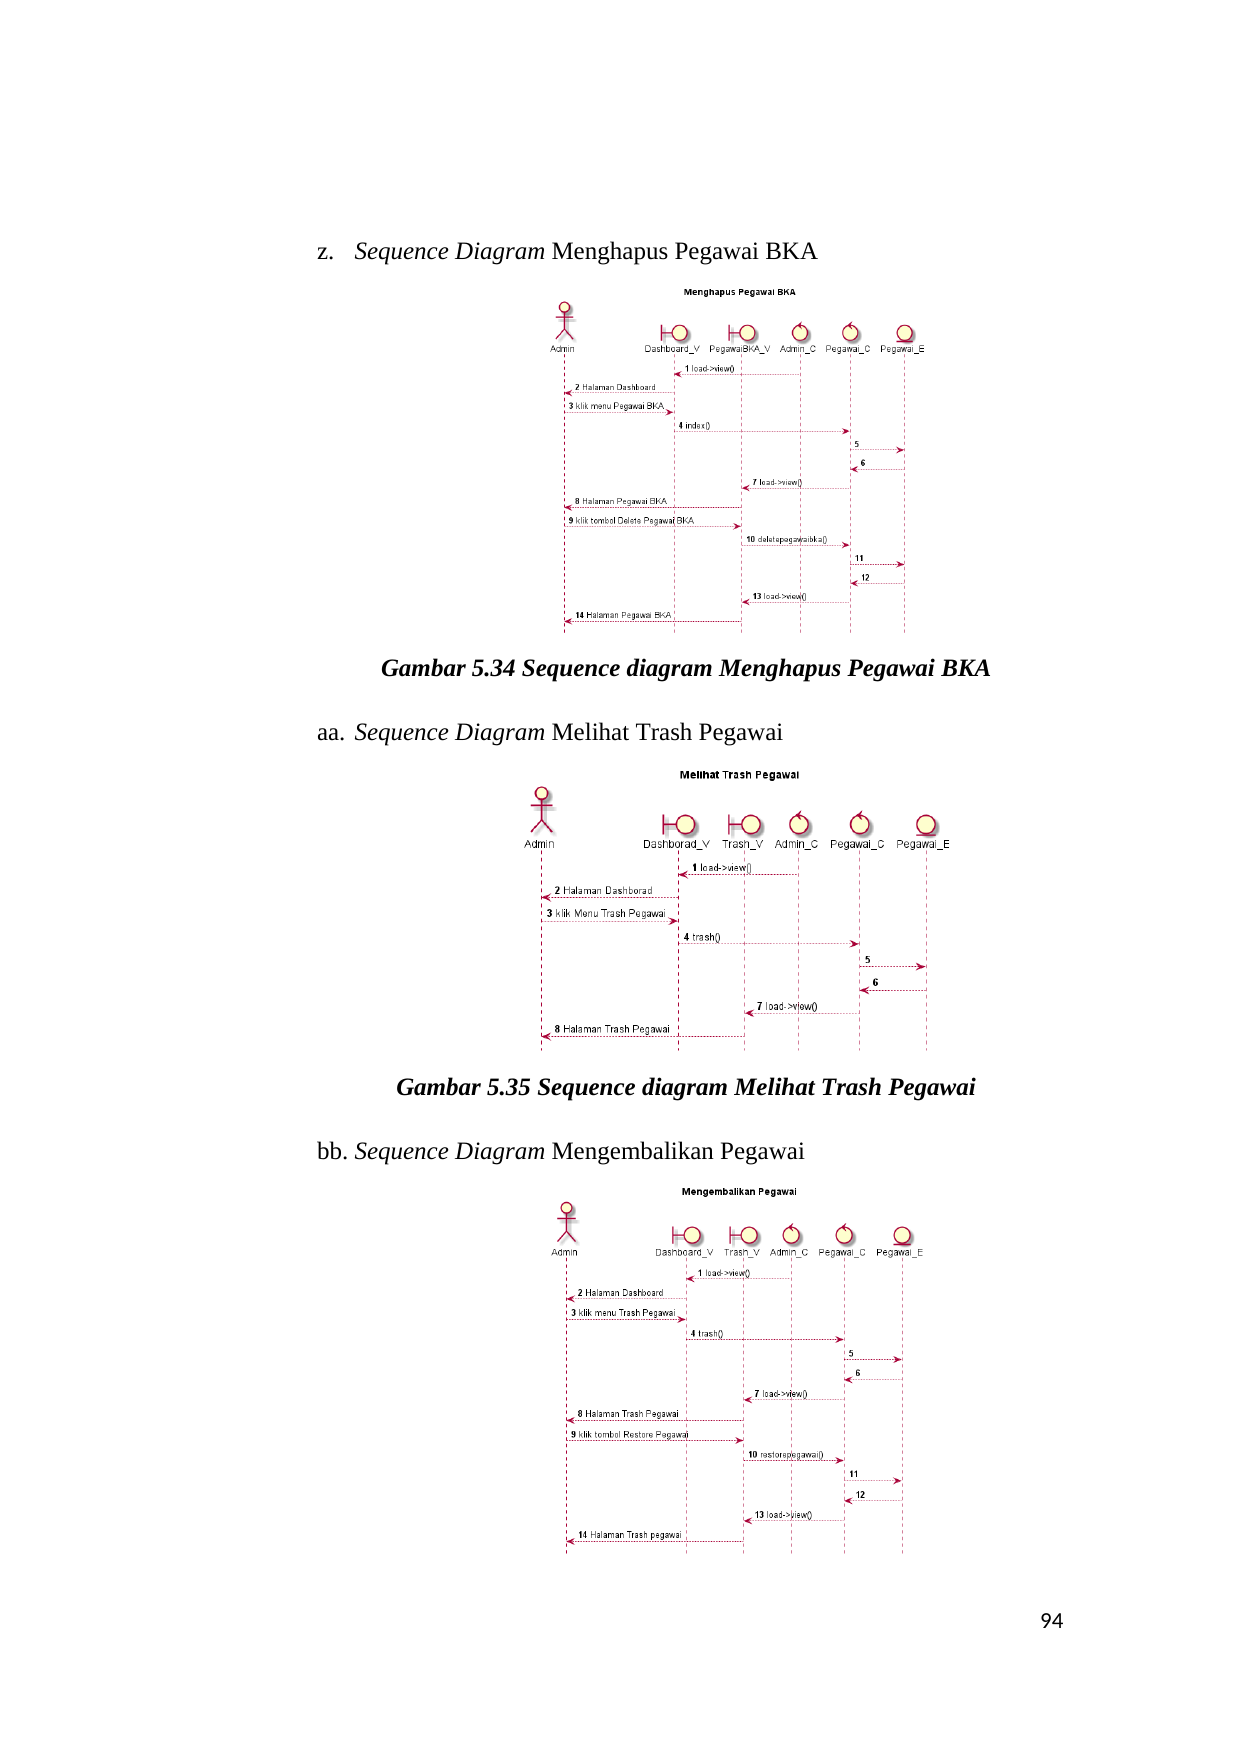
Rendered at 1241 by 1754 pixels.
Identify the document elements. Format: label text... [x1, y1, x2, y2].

picture [545, 279, 931, 639]
list Sequence Diagram Mengembalikan Pegawai [317, 1136, 1063, 1164]
picture [518, 759, 958, 1058]
list Sequence Diagram Melihat Trash Pegawai [317, 717, 1063, 745]
list Sequence Diagram Menghapus Pegawai BKA [317, 236, 1063, 265]
text Gambar 5.34 Sequence diagram Menghapus Pegawai BKA [311, 653, 1063, 681]
picture [546, 1178, 930, 1560]
text Gambar 5.35 Sequence diagram Melihat Trash Pegawai [311, 1072, 1063, 1101]
